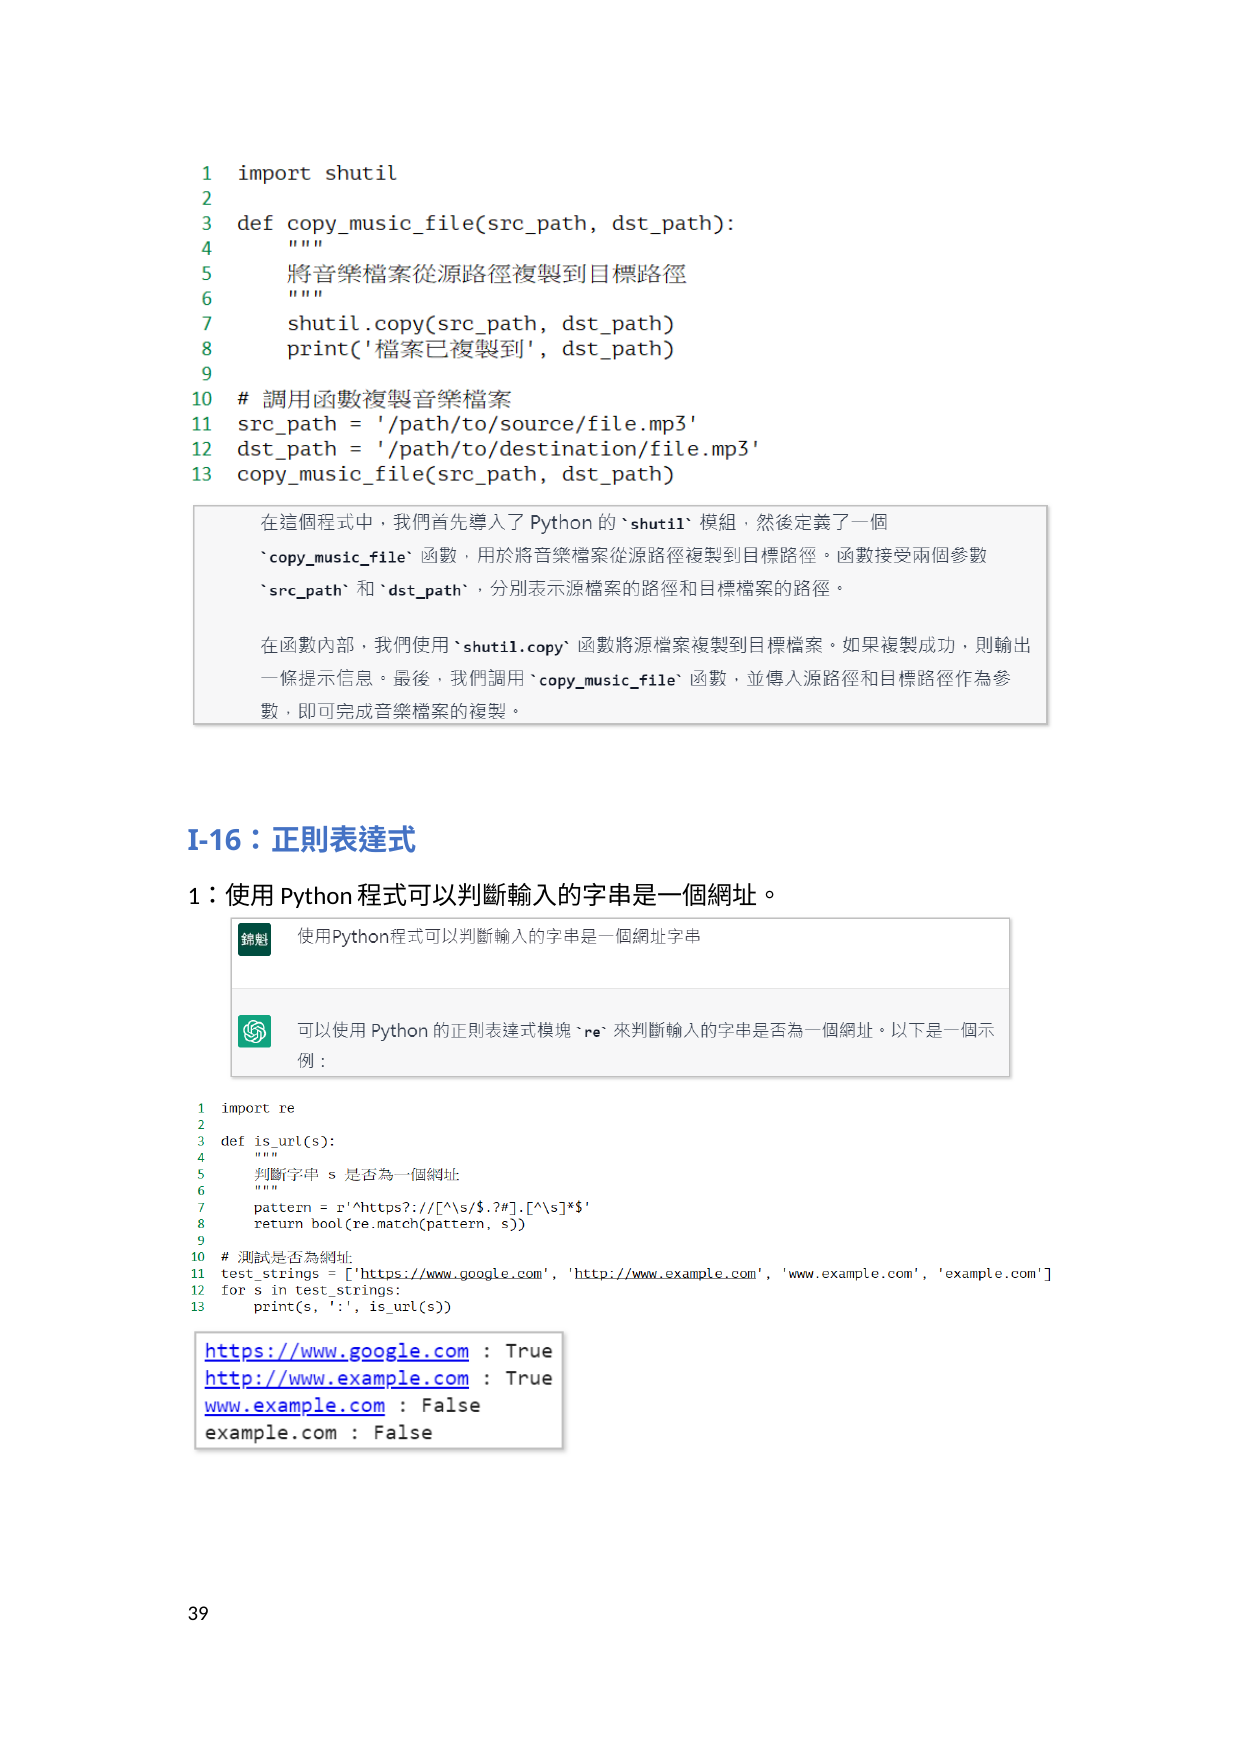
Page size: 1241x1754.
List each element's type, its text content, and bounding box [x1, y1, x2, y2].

text 1：使用Python程式可以判斷輸入的字串是一個網址。 [187, 875, 1053, 912]
picture [225, 912, 1015, 1082]
text I-16：正則表達式 [187, 800, 1053, 875]
picture [187, 1100, 1053, 1314]
picture [187, 500, 1053, 730]
picture [187, 1325, 571, 1457]
picture [187, 162, 767, 490]
